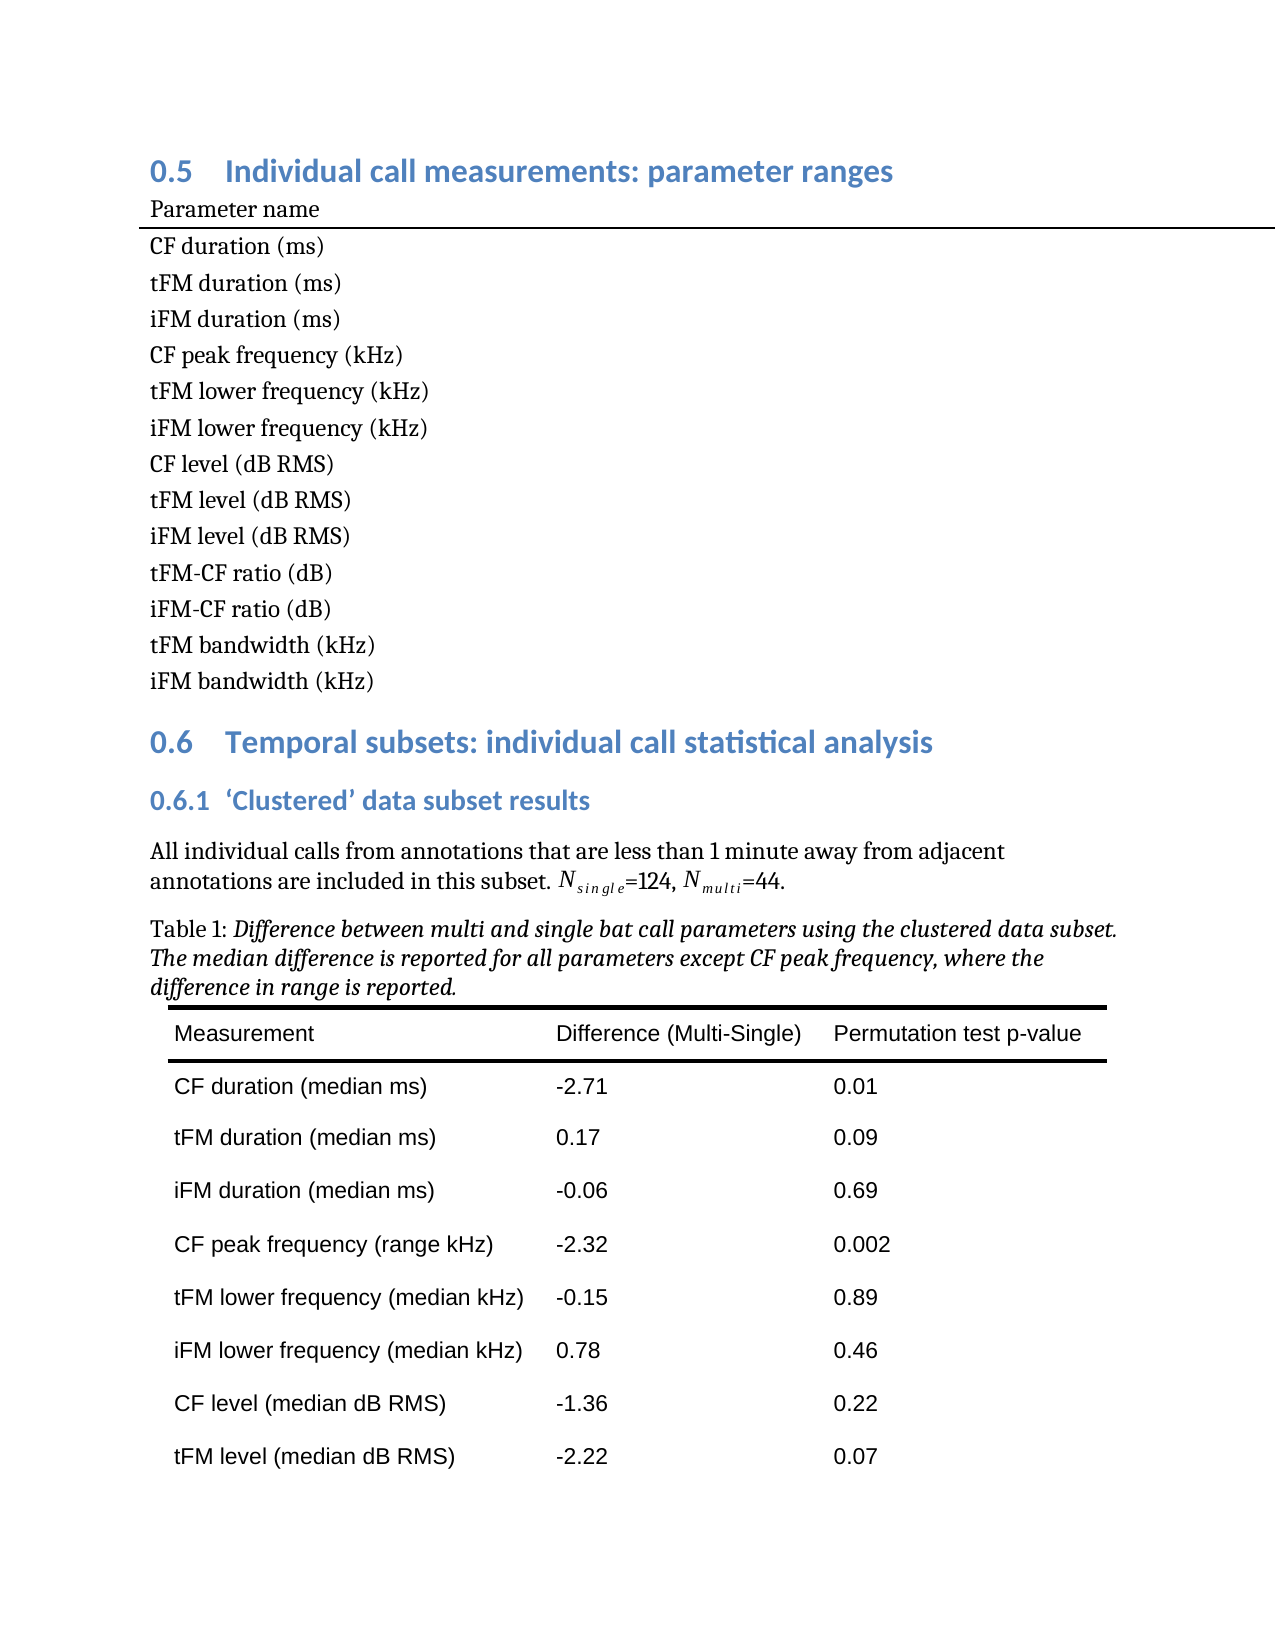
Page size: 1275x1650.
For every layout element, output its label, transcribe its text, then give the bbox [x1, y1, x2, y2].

table_cell 0.01 [827, 1063, 1107, 1112]
table_cell -0.15 [550, 1271, 827, 1324]
table_cell 0.69 [827, 1165, 1107, 1218]
table_cell CF duration (ms) [139, 229, 1275, 265]
table_cell CF level (median dB RMS) [168, 1377, 549, 1430]
table_cell 0.22 [827, 1377, 1107, 1430]
table_cell tFM level (dB RMS) [139, 482, 1275, 518]
subtitle 0.5 Individual call measurements: parameter ranges [150, 150, 1125, 191]
table_cell tFM lower frequency (median kHz) [168, 1271, 549, 1324]
table_cell 0.17 [550, 1112, 827, 1165]
table_header Measurement [168, 1010, 549, 1058]
subtitle 0.6 Temporal subsets: individual call statistical analysis [150, 721, 1125, 761]
table_cell -2.32 [550, 1218, 827, 1271]
table_cell tFM duration (ms) [139, 265, 1275, 301]
table_cell tFM-CF ratio (dB) [139, 555, 1275, 591]
table_cell iFM lower frequency (median kHz) [168, 1324, 549, 1377]
table_cell CF duration (median ms) [168, 1063, 549, 1112]
subtitle 0.6.1 ‘Clustered’ data subset results [150, 782, 1125, 818]
table_header Difference (Multi-Single) [550, 1010, 827, 1058]
table_cell -1.36 [550, 1377, 827, 1430]
table_cell CF level (dB RMS) [139, 446, 1275, 482]
table_cell 0.07 [827, 1430, 1107, 1483]
table_cell iFM lower frequency (kHz) [139, 410, 1275, 446]
table_cell iFM duration (median ms) [168, 1165, 549, 1218]
table_cell iFM duration (ms) [139, 301, 1275, 337]
table_cell tFM bandwidth (kHz) [139, 627, 1275, 663]
table_cell iFM bandwidth (kHz) [139, 664, 1275, 700]
table_cell 0.09 [827, 1112, 1107, 1165]
text All individual calls from annotations that are less than 1 minute away from adjacent annotations are included in this subset. =124, =44. [150, 837, 1125, 897]
table_cell 0.002 [827, 1218, 1107, 1271]
table_cell tFM duration (median ms) [168, 1112, 549, 1165]
table_cell CF peak frequency (kHz) [139, 337, 1275, 373]
table_cell -2.71 [550, 1063, 827, 1112]
text Table 1: Difference between multi and single bat call parameters using the clustered data subset. The median difference is reported for all parameters except CF peak frequency, where the difference in range is reported. [150, 915, 1125, 1002]
table_cell 0.46 [827, 1324, 1107, 1377]
table_cell iFM-CF ratio (dB) [139, 591, 1275, 627]
table_cell tFM lower frequency (kHz) [139, 374, 1275, 410]
table_cell tFM level (median dB RMS) [168, 1430, 549, 1483]
table_cell 0.89 [827, 1271, 1107, 1324]
table_cell CF peak frequency (range kHz) [168, 1218, 549, 1271]
table_cell -2.22 [550, 1430, 827, 1483]
table_cell iFM level (dB RMS) [139, 519, 1275, 555]
table_cell 0.78 [550, 1324, 827, 1377]
table_header Permutation test p-value [827, 1010, 1107, 1058]
table_header Parameter name [139, 191, 1275, 227]
table_cell -0.06 [550, 1165, 827, 1218]
